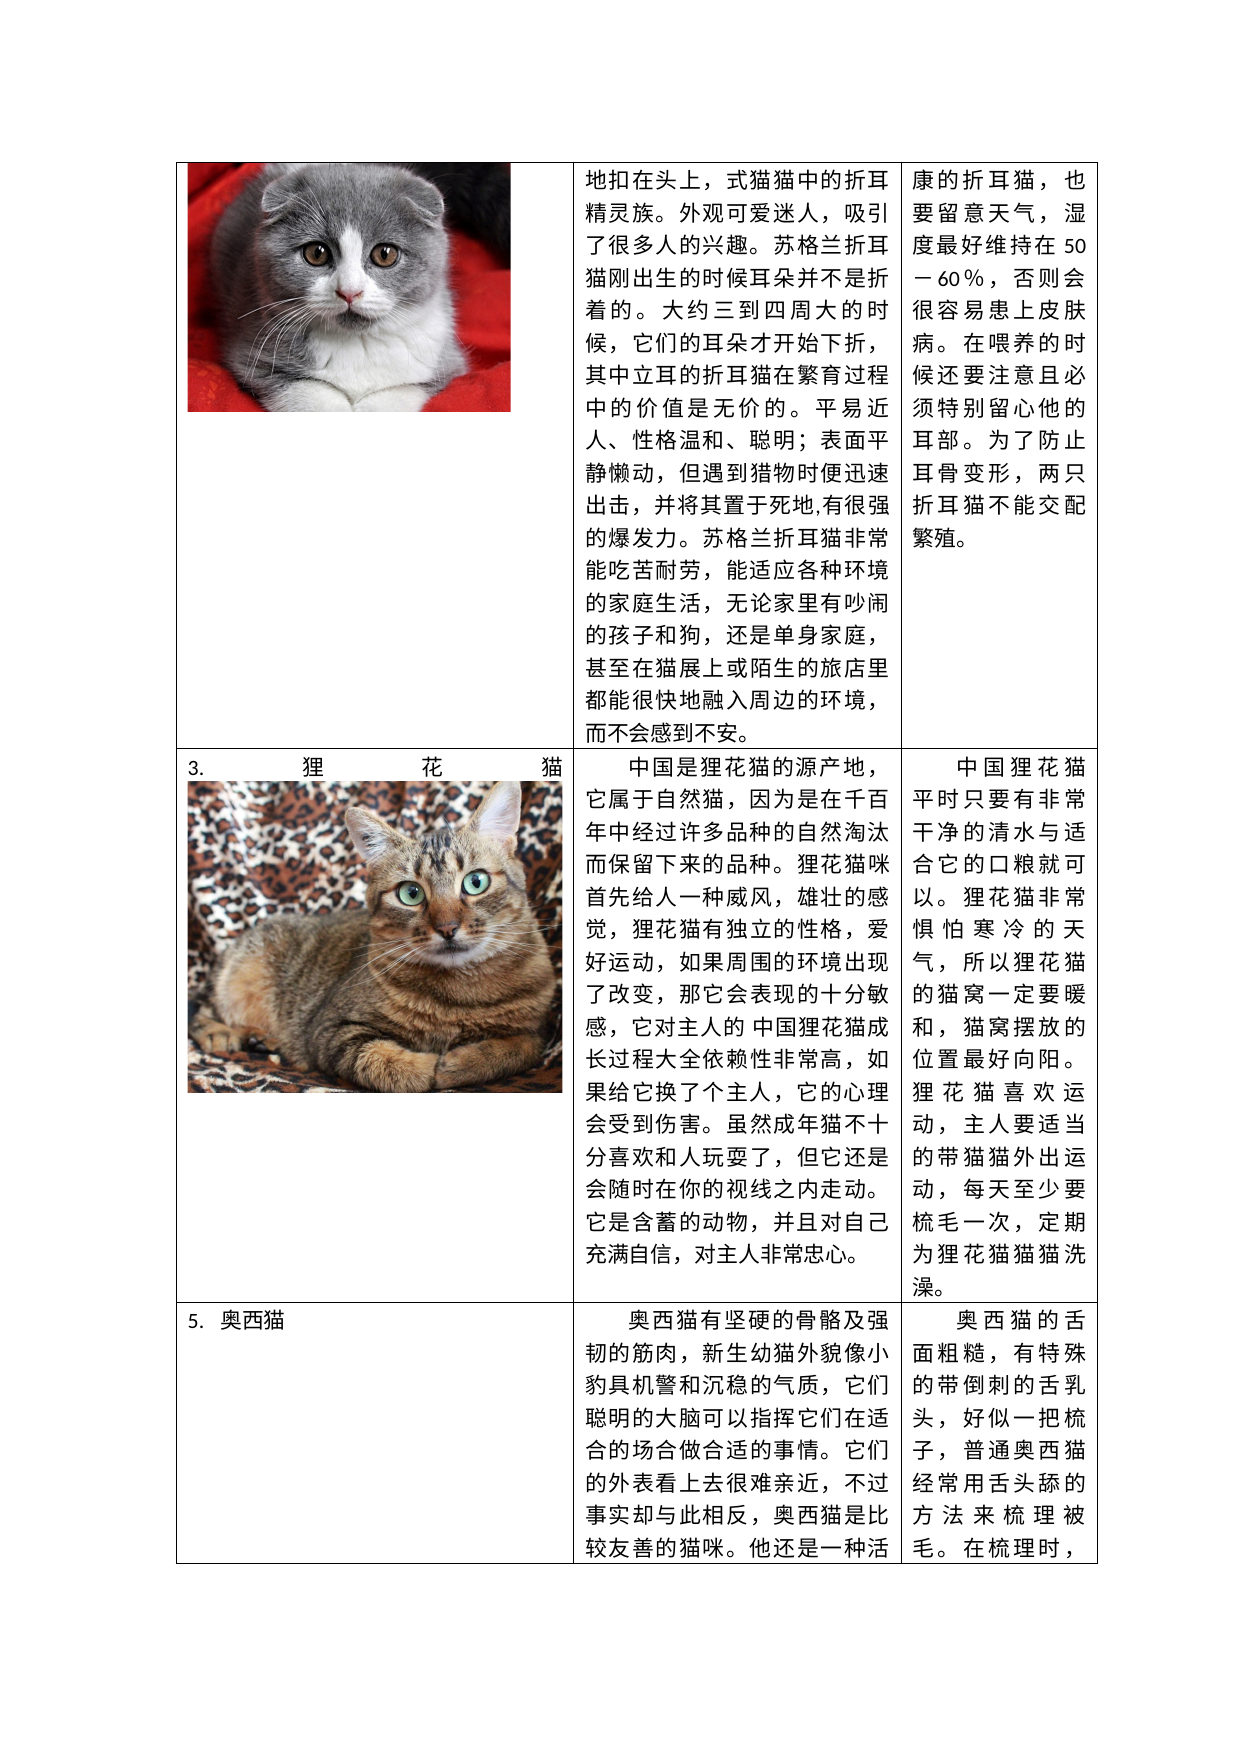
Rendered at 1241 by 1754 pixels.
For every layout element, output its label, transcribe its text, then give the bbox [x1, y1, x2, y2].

picture [187, 781, 563, 1093]
picture [187, 163, 511, 412]
table_cell 中国是狸花猫的源产地，它属于自然猫，因为是在千百年中经过许多品种的自然淘汰而保留下来的品种。狸花猫咪首先给人一种威风，雄壮的感觉，狸花猫有独立的性格，爱好运动，如果周围的环境出现了改变，那它会表现的十分敏感，它对主人的 中国狸花猫成长过程大全依赖性非常高，如果给它换了个主人，它的心理会受到伤害。虽然成年猫不十分喜欢和人玩耍了，但它还是会随时在你的视线之内走动。它是含蓄的动物，并且对自己充满自信，对主人非常忠心。 [574, 749, 901, 1302]
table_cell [574, 163, 901, 748]
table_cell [902, 163, 1097, 748]
table_cell 奥西猫 [177, 1303, 573, 1563]
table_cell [574, 1303, 901, 1563]
table_cell 2.苏格兰折耳猫 [177, 163, 573, 748]
table_cell 3.狸花猫 [177, 749, 573, 1302]
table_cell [902, 1303, 1097, 1563]
table_cell 中国狸花猫平时只要有非常干净的清水与适合它的口粮就可以。狸花猫非常惧怕寒冷的天气，所以狸花猫的猫窝一定要暖和，猫窝摆放的位置最好向阳。狸花猫喜欢运动，主人要适当的带猫猫外出运动，每天至少要梳毛一次，定期为狸花猫猫猫洗澡。 [902, 749, 1097, 1302]
